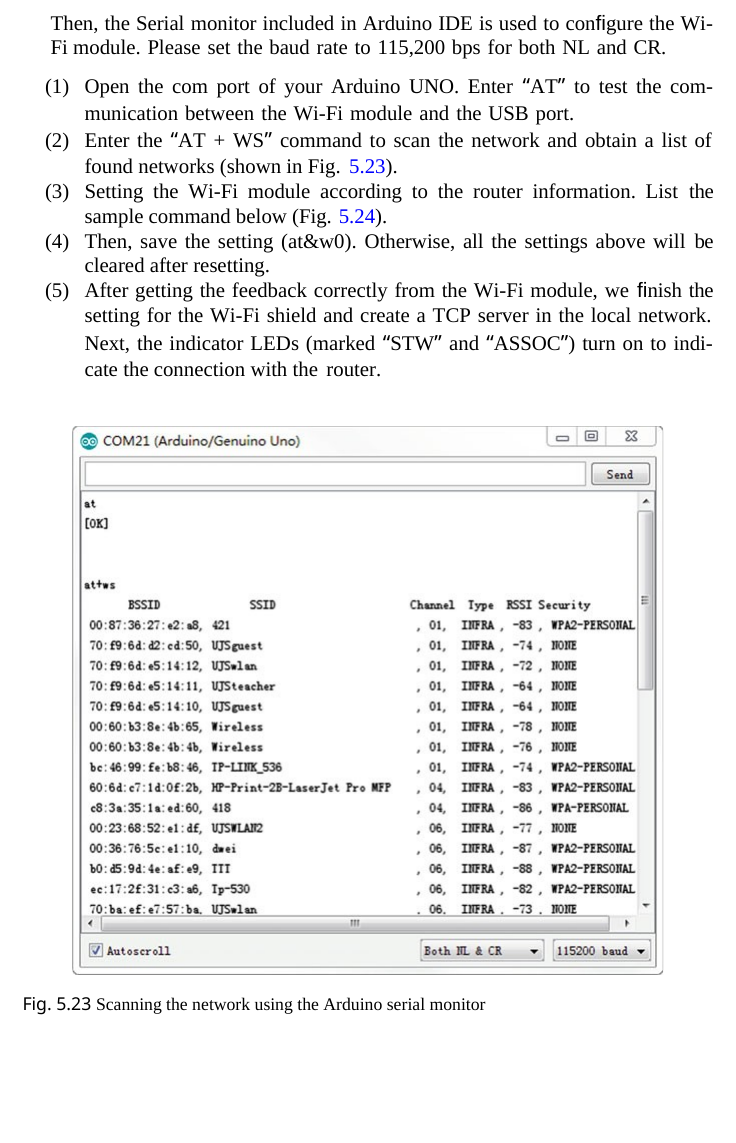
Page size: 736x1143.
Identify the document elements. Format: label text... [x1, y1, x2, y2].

text Fig. 5.23 Scanning the network using the Arduino serial monitor [22, 992, 735, 1016]
picture [72, 426, 664, 975]
text Then, the Serial monitor included in Arduino IDE is used to conﬁgure the Wi-Fi module. Please set the baud rate to 115,200 bps for both NL and CR. [50, 10, 713, 59]
list Enter the “AT + WS” command to scan the network and obtain a list of found networks (shown in Fig. 5.23). [45, 125, 713, 178]
list Then, save the setting (at&w0). Otherwise, all the settings above will be cleared after resetting. [45, 228, 713, 277]
list After getting the feedback correctly from the Wi-Fi module, we ﬁnish the setting for the Wi-Fi shield and create a TCP server in the local network. Next, the indicator LEDs (marked “STW” and “ASSOC”) turn on to indi- cate the connection with the router. [45, 278, 713, 381]
list Setting the Wi-Fi module according to the router information. List the sample command below (Fig. 5.24). [45, 179, 713, 228]
list Open the com port of your Arduino UNO. Enter “AT” to test the com- munication between the Wi-Fi module and the USB port. [45, 72, 713, 125]
